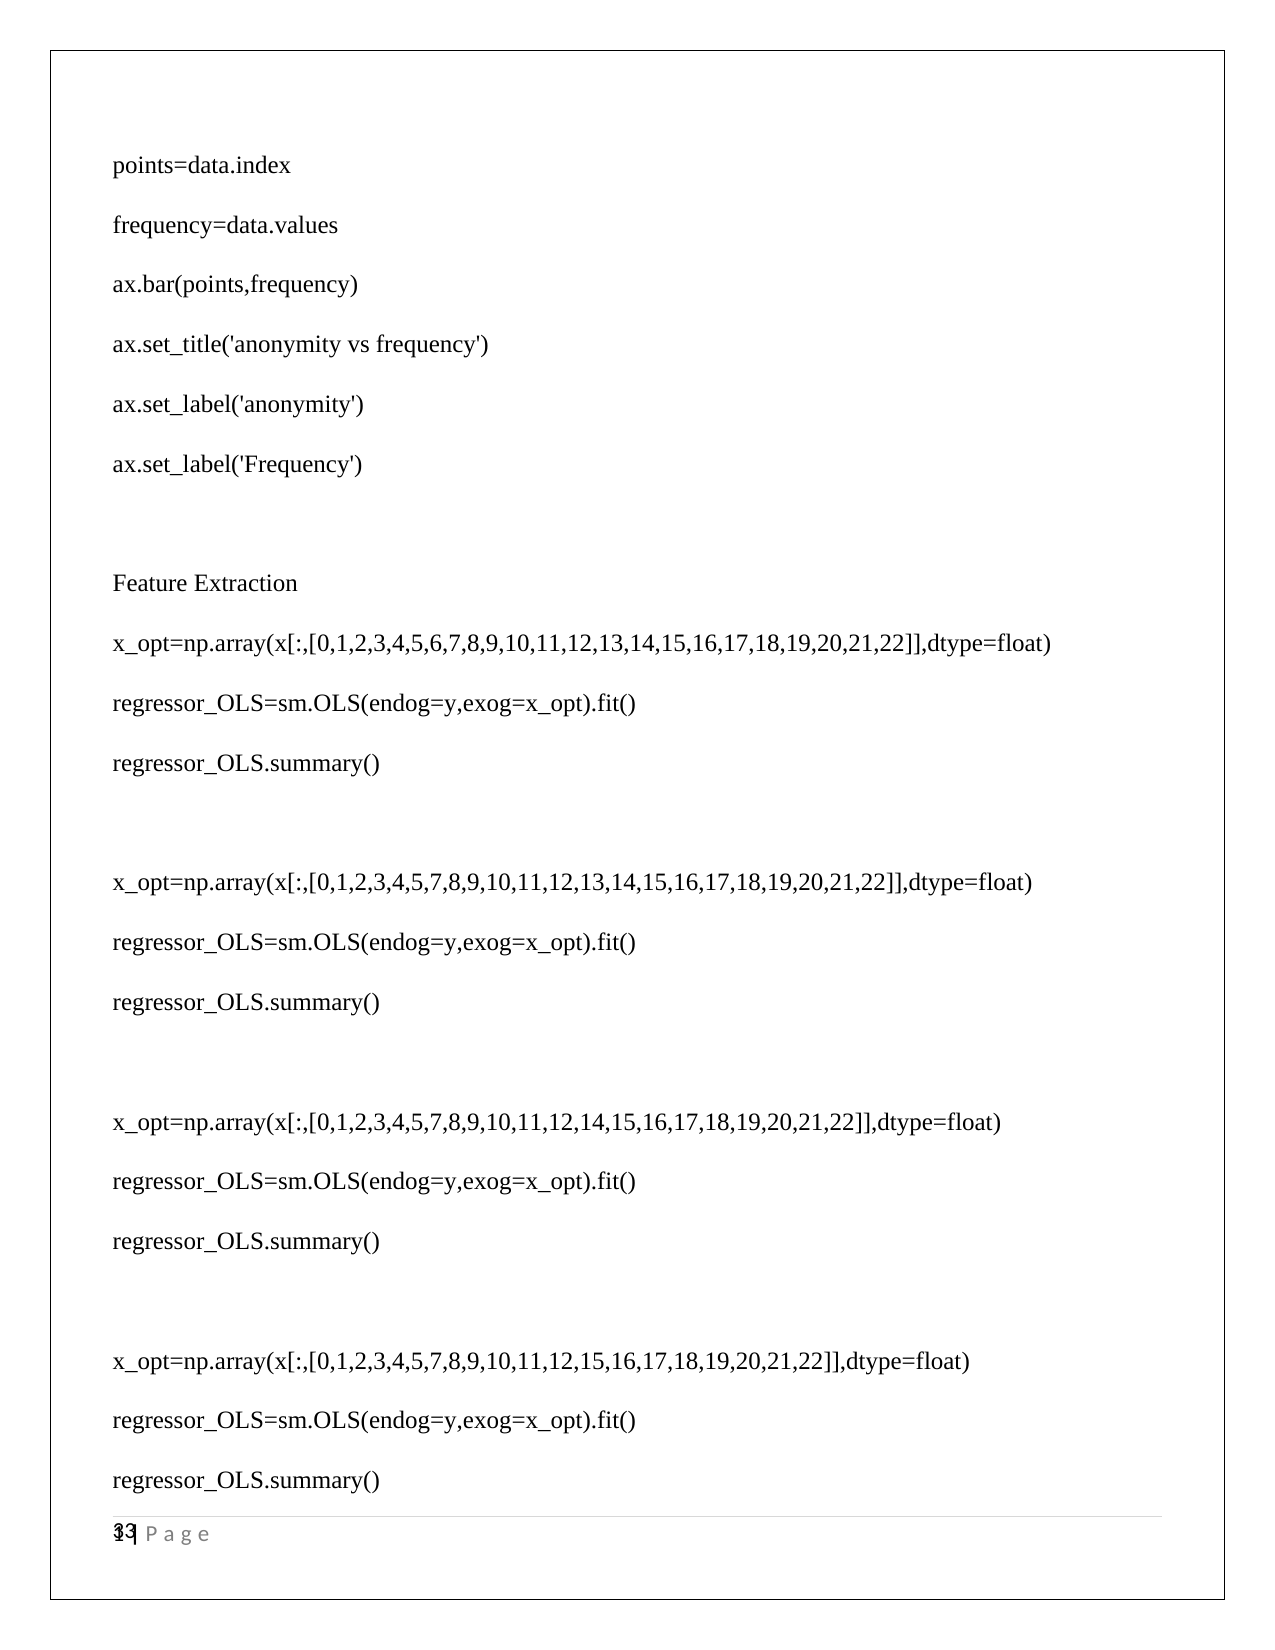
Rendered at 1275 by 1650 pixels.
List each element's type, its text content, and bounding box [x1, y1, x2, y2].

text ax.set_label('anonymity') [112, 389, 1162, 418]
text regressor_OLS.summary() [112, 1226, 1162, 1255]
text points=data.index [112, 150, 1162, 179]
text x_opt=np.array(x[:,[0,1,2,3,4,5,7,8,9,10,11,12,15,16,17,18,19,20,21,22]],dtype=float) [112, 1346, 1162, 1374]
text x_opt=np.array(x[:,[0,1,2,3,4,5,7,8,9,10,11,12,14,15,16,17,18,19,20,21,22]],dtype=float) [112, 1107, 1162, 1135]
text x_opt=np.array(x[:,[0,1,2,3,4,5,7,8,9,10,11,12,13,14,15,16,17,18,19,20,21,22]],dtype=float) [112, 867, 1162, 896]
text Feature Extraction [112, 568, 1162, 597]
text frequency=data.values [112, 210, 1162, 238]
text regressor_OLS=sm.OLS(endog=y,exog=x_opt).fit() [112, 688, 1162, 717]
text regressor_OLS.summary() [112, 987, 1162, 1016]
text regressor_OLS=sm.OLS(endog=y,exog=x_opt).fit() [112, 1166, 1162, 1195]
text regressor_OLS.summary() [112, 748, 1162, 777]
text regressor_OLS=sm.OLS(endog=y,exog=x_opt).fit() [112, 927, 1162, 956]
text ax.bar(points,frequency) [112, 269, 1162, 298]
text x_opt=np.array(x[:,[0,1,2,3,4,5,6,7,8,9,10,11,12,13,14,15,16,17,18,19,20,21,22]],dtype=float) [112, 628, 1162, 657]
text regressor_OLS.summary() [112, 1465, 1162, 1494]
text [112, 1406, 1162, 1434]
text ax.set_label('Frequency') [112, 449, 1162, 478]
text ax.set_title('anonymity vs frequency') [112, 329, 1162, 358]
